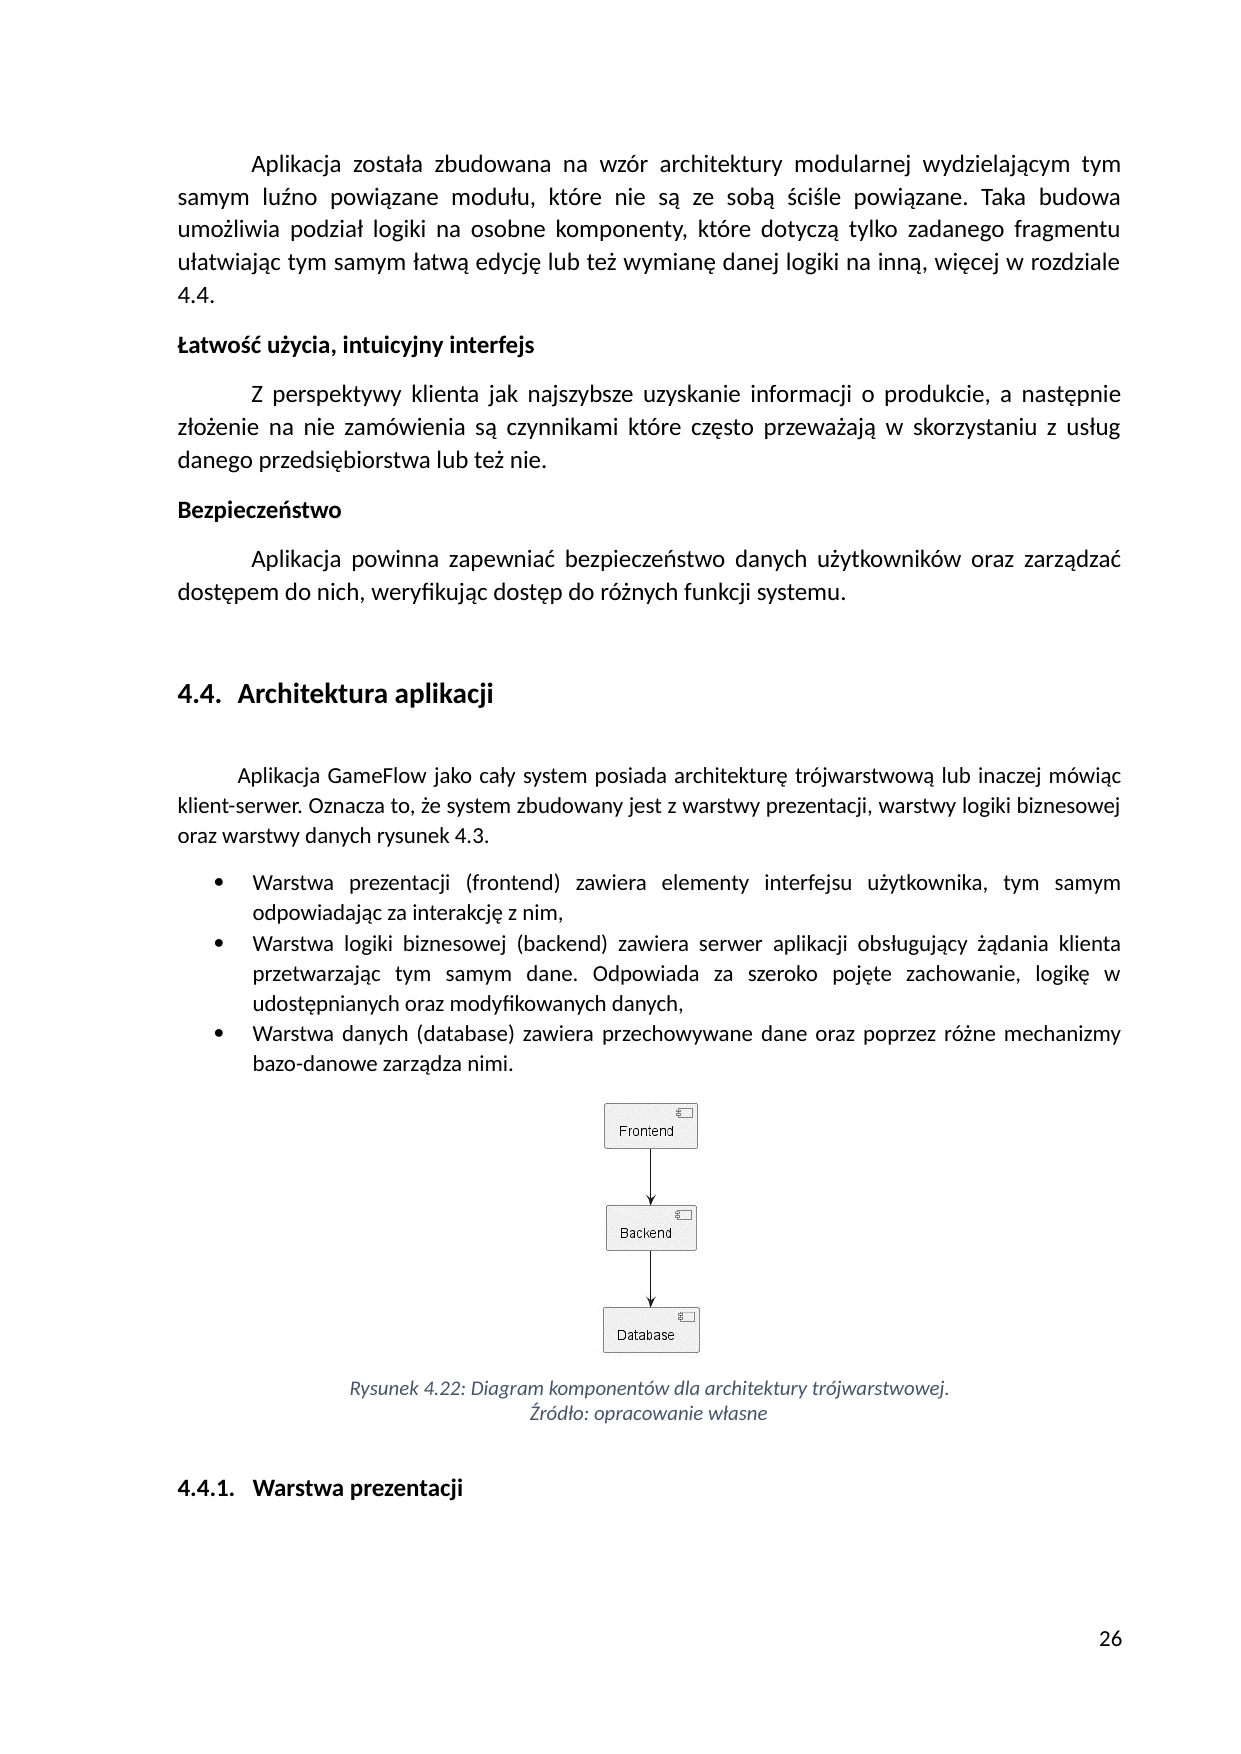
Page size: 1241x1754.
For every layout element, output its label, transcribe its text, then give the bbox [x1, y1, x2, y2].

list Warstwa prezentacji (frontend) zawiera elementy interfejsu użytkownika, tym samym odpowiadając za interakcję z nim, [215, 868, 1122, 926]
text Aplikacja GameFlow jako cały system posiada architekturę trójwarstwową lub inaczej mówiąc klient-serwer. Oznacza to, że system zbudowany jest z warstwy prezentacji, warstwy logiki biznesowej oraz warstwy danych rysunek 4.3. [177, 761, 1122, 849]
text Z perspektywy klienta jak najszybsze uzyskanie informacji o produkcie, a następnie złożenie na nie zamówienia są czynnikami które często przeważają w skorzystaniu z usług danego przedsiębiorstwa lub też nie. [177, 378, 1122, 475]
list Warstwa logiki biznesowej (backend) zawiera serwer aplikacji obsługujący żądania klienta przetwarzając tym samym dane. Odpowiada za szeroko pojęte zachowanie, logikę w udostępnianych oraz modyfikowanych danych, [215, 929, 1122, 1017]
text Aplikacja została zbudowana na wzór architektury modularnej wydzielającym tym samym luźno powiązane modułu, które nie są ze sobą ściśle powiązane. Taka budowa umożliwia podział logiki na osobne komponenty, które dotyczą tylko zadanego fragmentu ułatwiając tym samym łatwą edycję lub też wymianę danej logiki na inną, więcej w rozdziale 4.4. [177, 148, 1122, 310]
text Aplikacja powinna zapewniać bezpieczeństwo danych użytkowników oraz zarządzać dostępem do nich, weryfikując dostęp do różnych funkcji systemu. [177, 543, 1122, 607]
list Warstwa danych (database) zawiera przechowywane dane oraz poprzez różne mechanizmy bazo-danowe zarządza nimi. [215, 1019, 1122, 1077]
picture [596, 1096, 703, 1356]
text Bezpieczeństwo [177, 494, 1122, 524]
subtitle Warstwa prezentacji [177, 1472, 1122, 1503]
text Źródło: opracowanie własne [177, 1400, 1122, 1426]
text Łatwość użycia, intuicyjny interfejs [177, 329, 1122, 359]
subtitle Architektura aplikacji [177, 676, 1122, 711]
